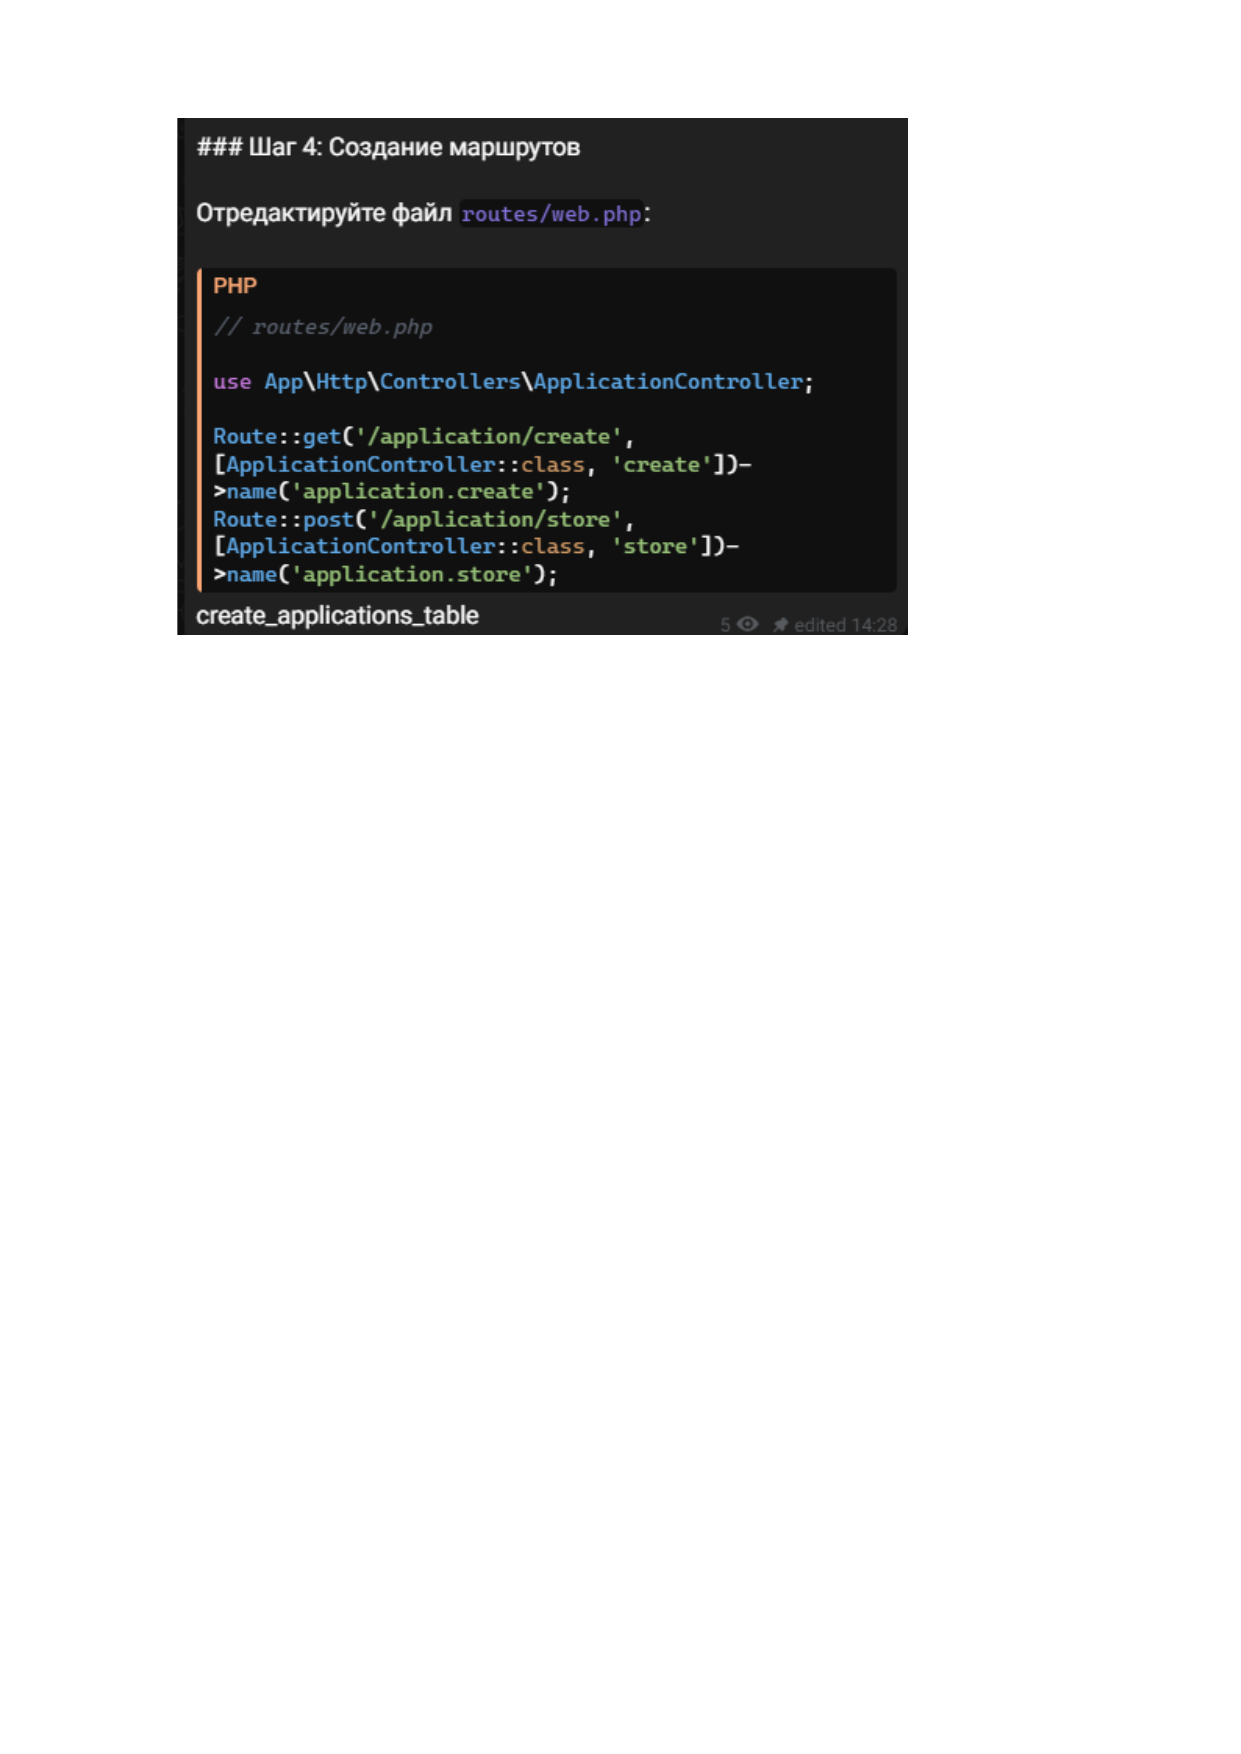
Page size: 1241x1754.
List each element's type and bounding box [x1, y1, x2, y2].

picture [177, 118, 908, 635]
